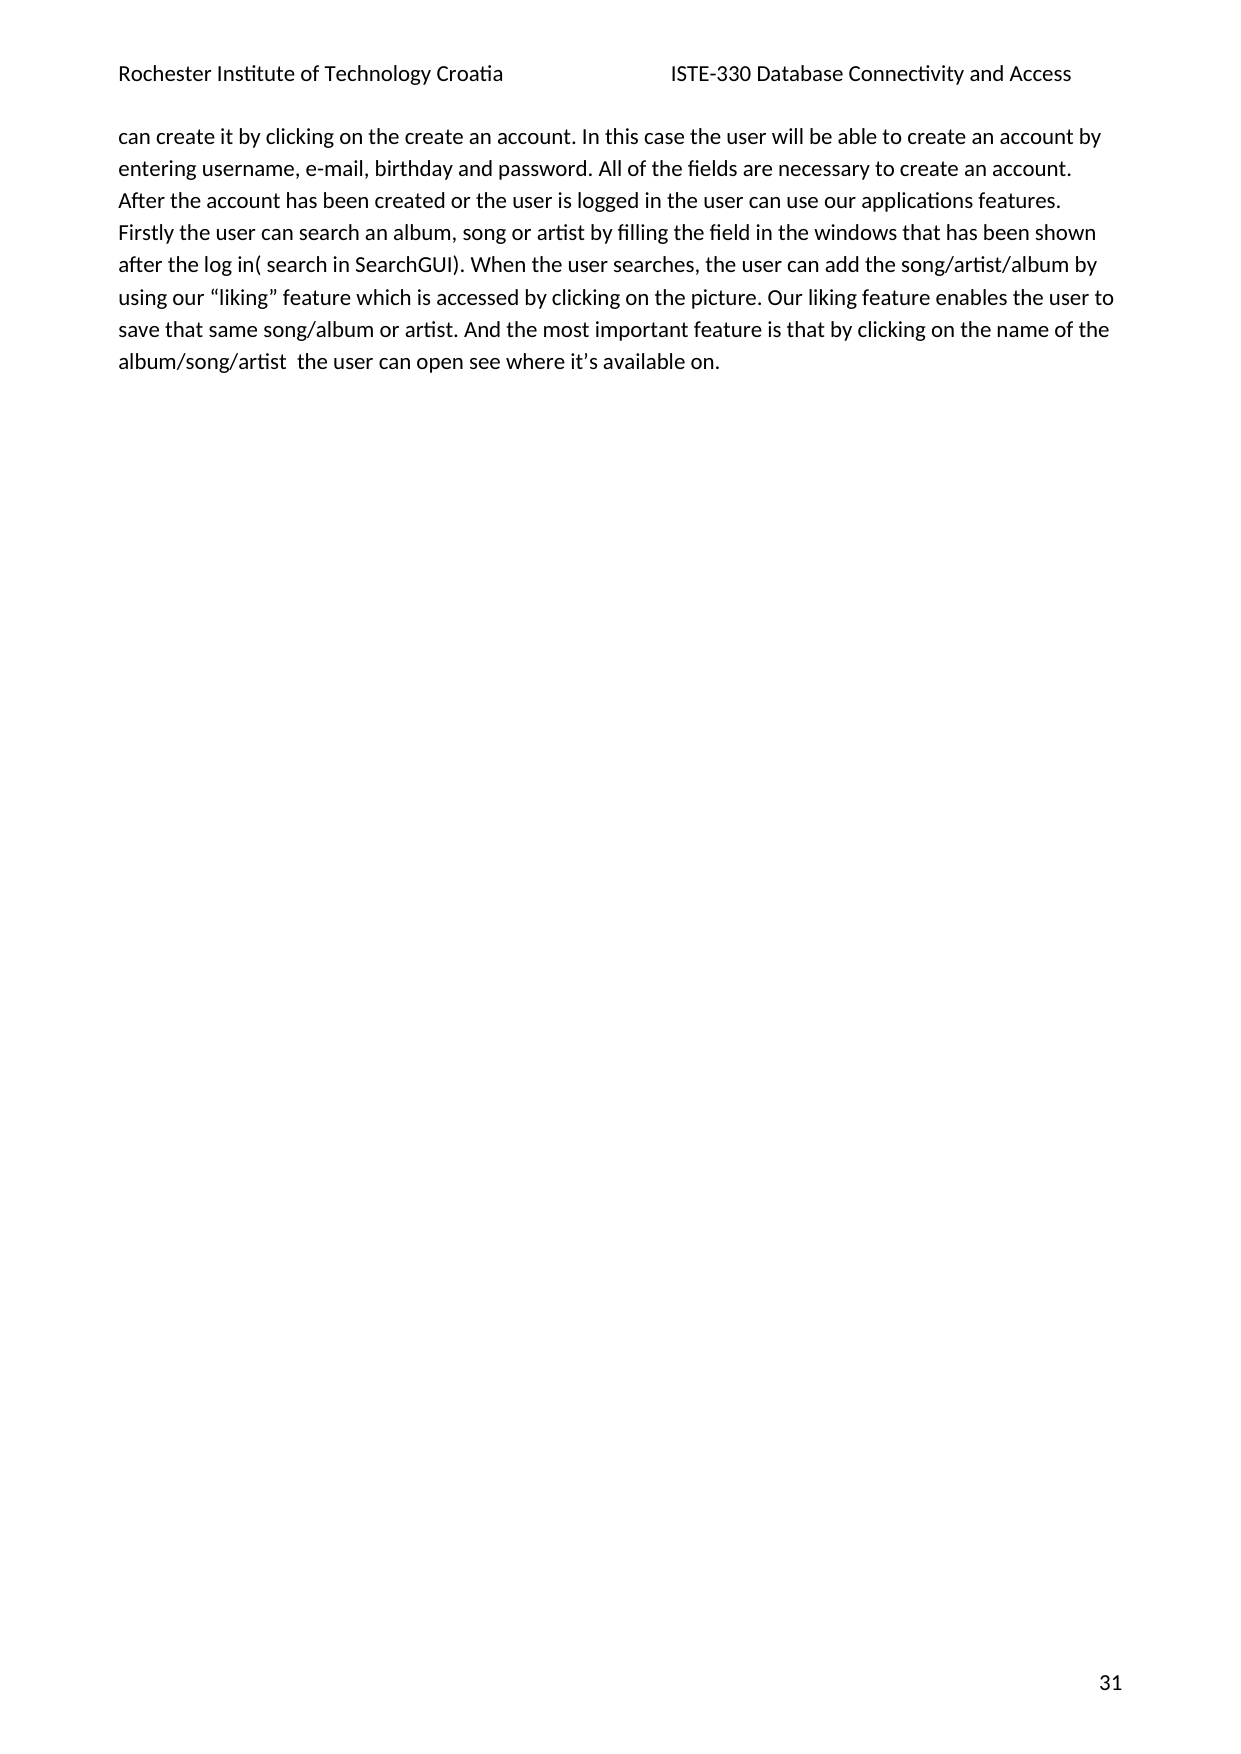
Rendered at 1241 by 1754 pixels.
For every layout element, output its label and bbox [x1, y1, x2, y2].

text [118, 122, 1122, 375]
